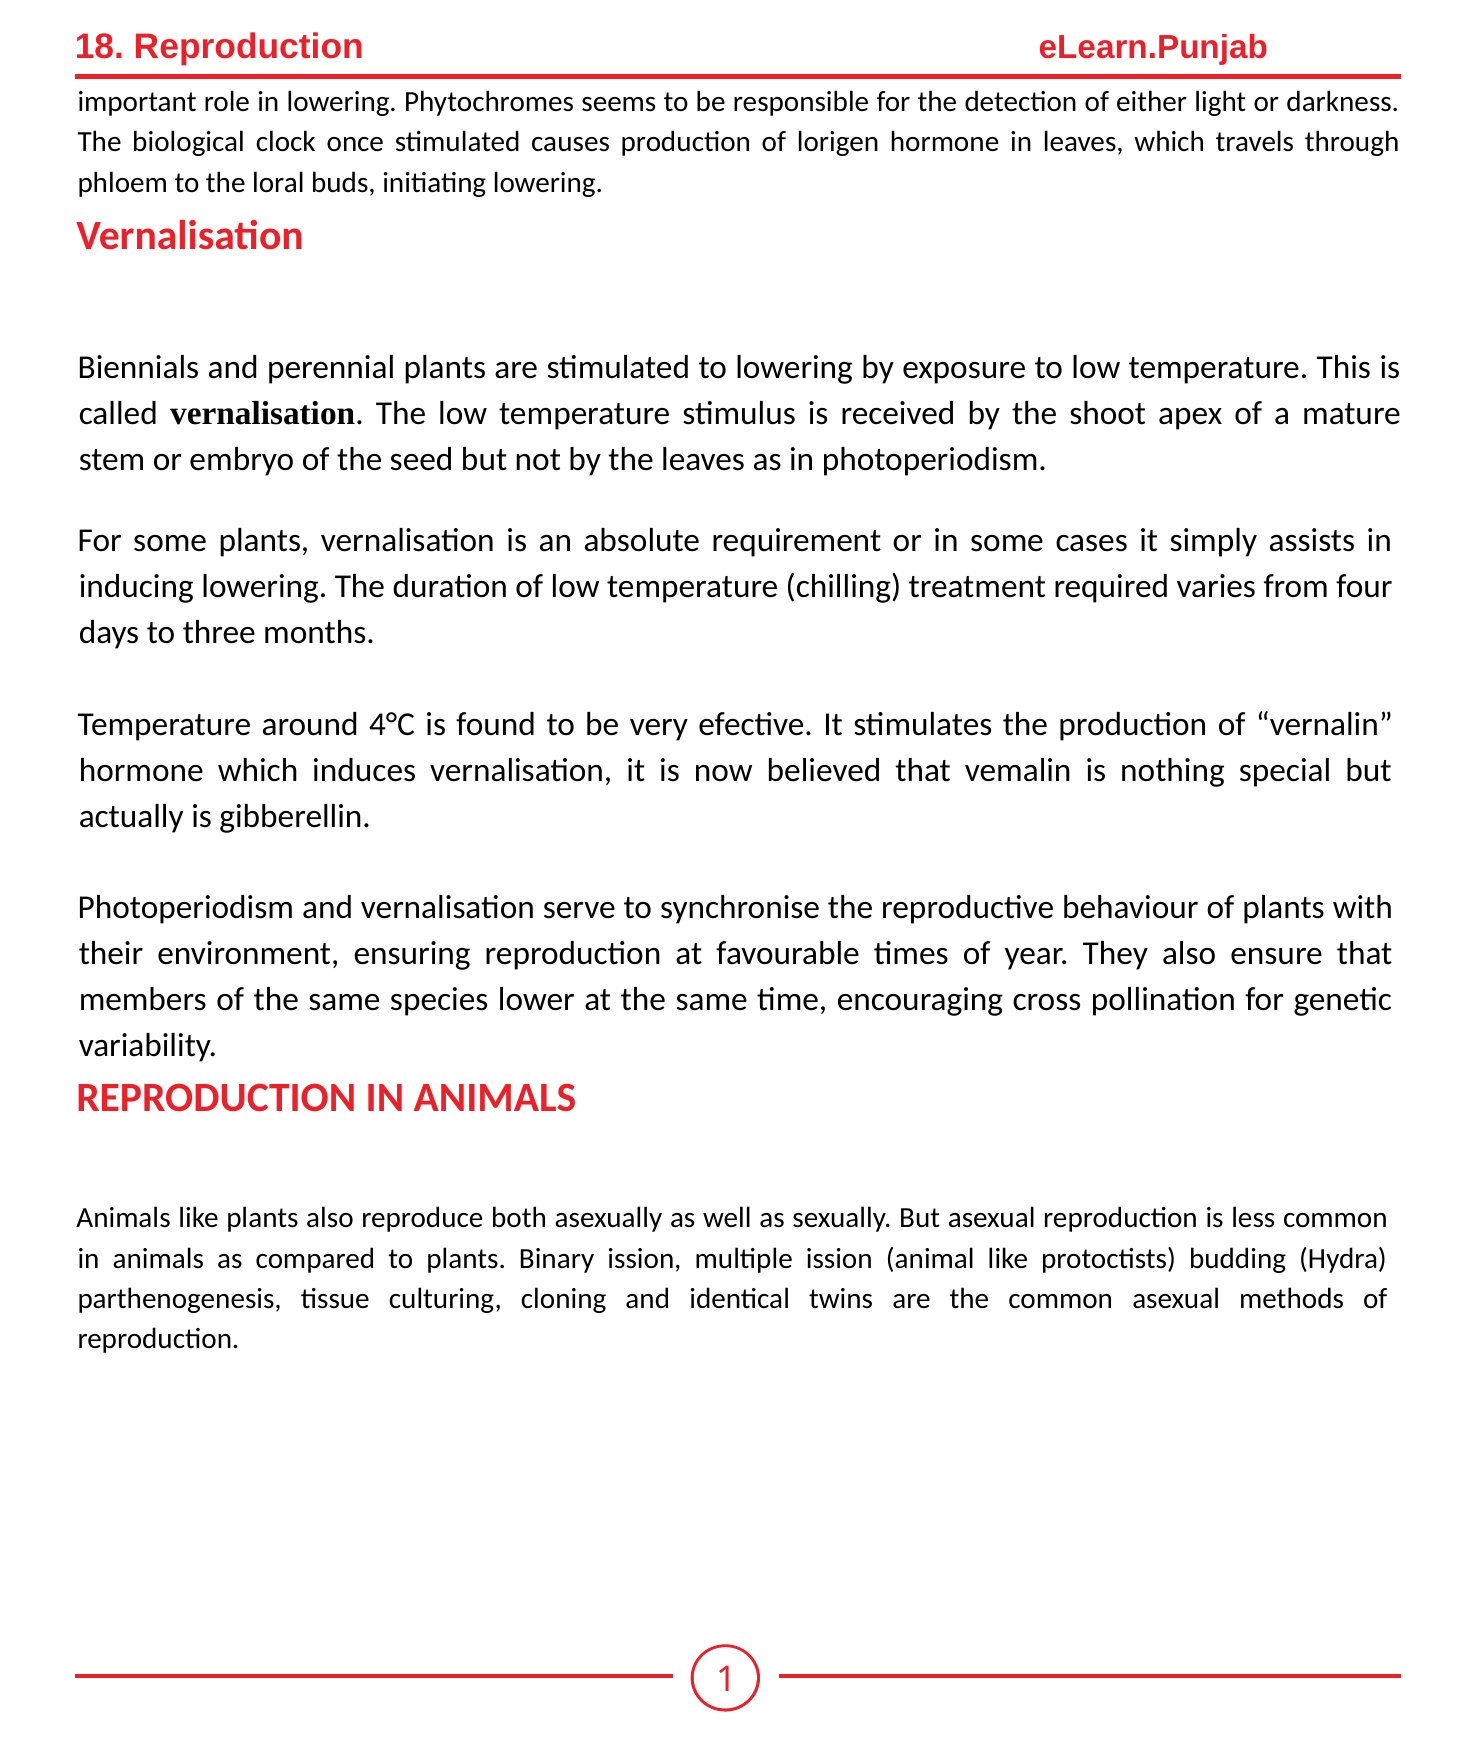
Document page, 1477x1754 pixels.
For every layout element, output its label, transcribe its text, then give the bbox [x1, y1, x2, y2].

text Photoperiodism and vernalisation serve to synchronise the reproductive behaviour of plants with their environment, ensuring reproduction at favourable times of year. They also ensure that members of the same species lower at the same time, encouraging cross pollination for genetic variability. [77, 886, 1394, 1065]
text Temperature around 4°C is found to be very efective. It stimulates the production of “vernalin” hormone which induces vernalisation, it is now believed that vemalin is nothing special but actually is gibberellin. [77, 703, 1394, 835]
subtitle REPRODUCTION IN ANIMALS [76, 1071, 1402, 1121]
text Biennials and perennial plants are stimulated to lowering by exposure to low temperature. This is called vernalisation. The low temperature stimulus is received by the shoot apex of a mature stem or embryo of the seed but not by the leaves as in photoperiodism. [77, 346, 1402, 479]
subtitle Vernalisation [76, 209, 1402, 260]
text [76, 70, 1401, 199]
text Animals like plants also reproduce both asexually as well as sexually. But asexual reproduction is less common in animals as compared to plants. Binary ission, multiple ission (animal like protoctists) budding (Hydra) parthenogenesis, tissue culturing, cloning and identical twins are the common asexual methods of reproduction. [76, 1199, 1389, 1356]
text For some plants, vernalisation is an absolute requirement or in some cases it simply assists in inducing lowering. The duration of low temperature (chilling) treatment required varies from four days to three months. [77, 519, 1394, 652]
